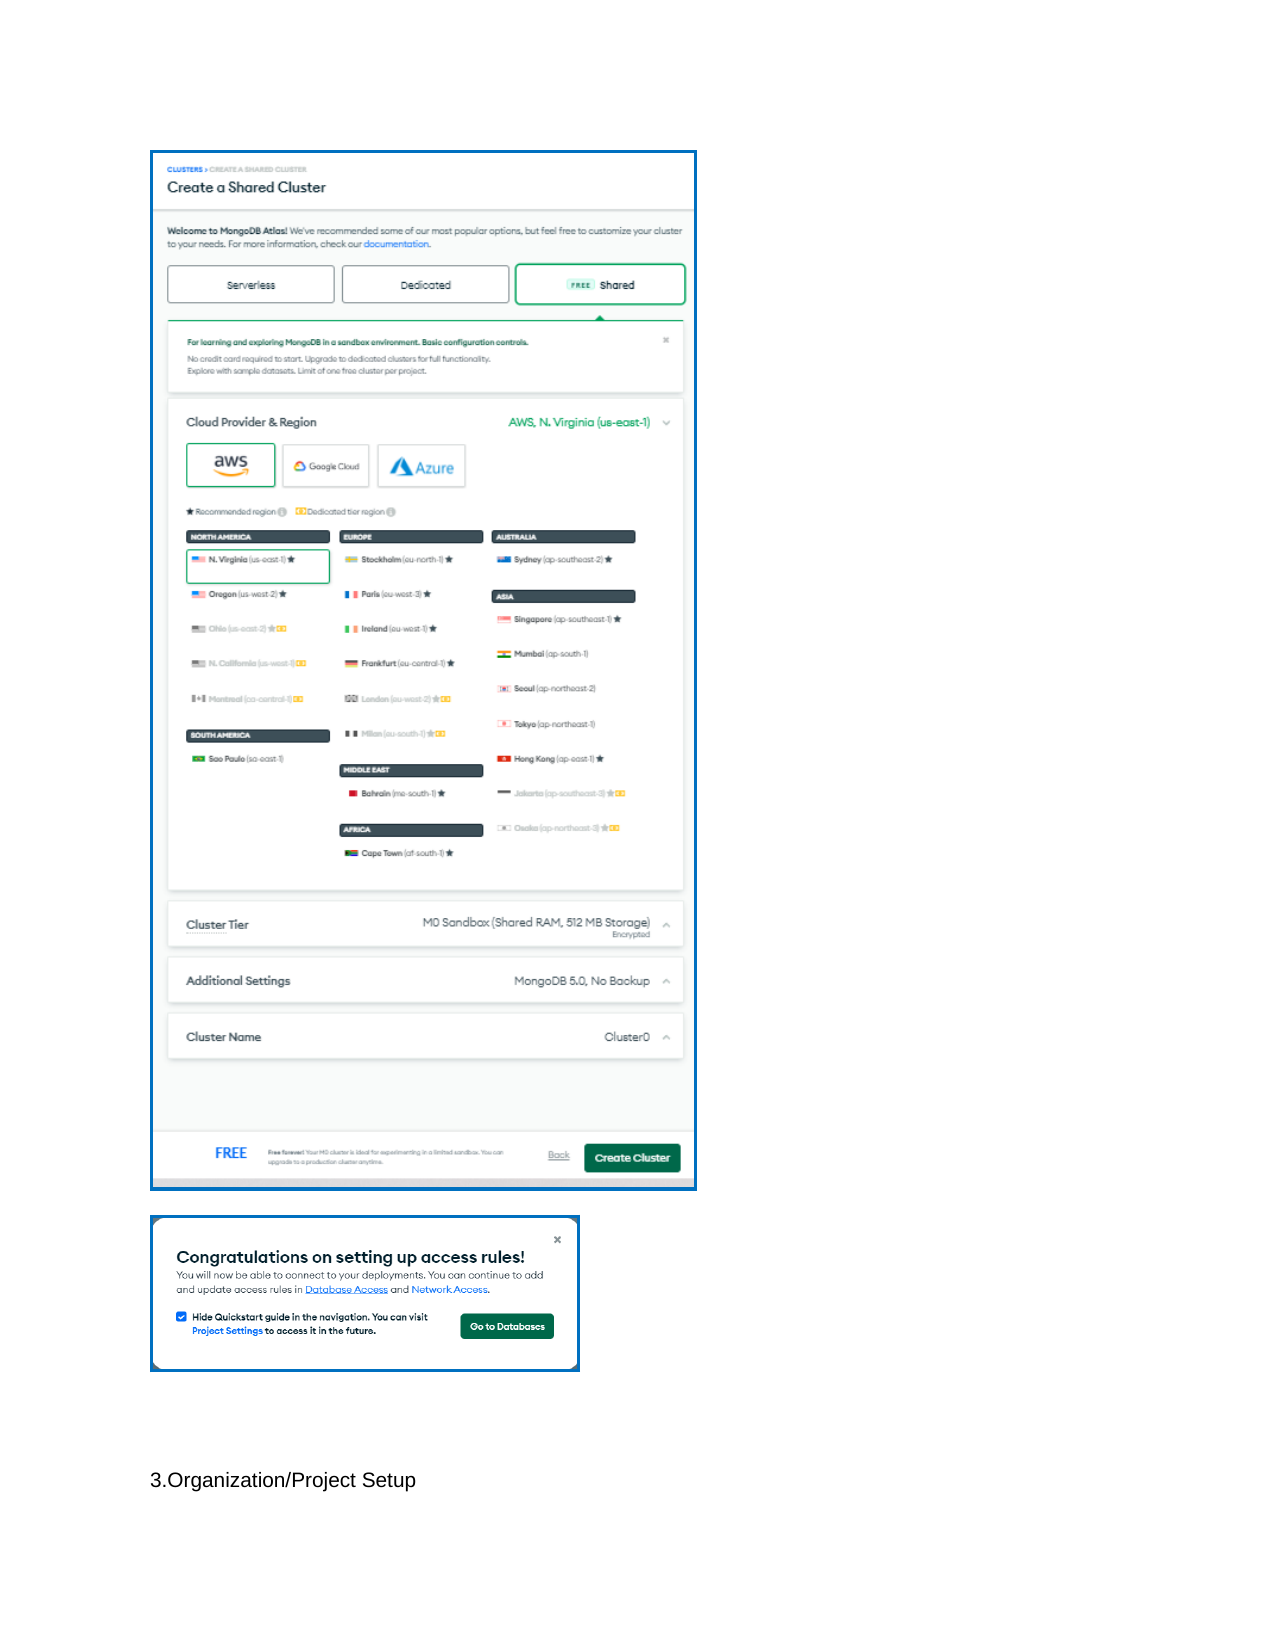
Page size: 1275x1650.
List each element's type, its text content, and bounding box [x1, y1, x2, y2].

picture [153, 153, 694, 1187]
picture [153, 1218, 577, 1369]
text 3.Organization/Project Setup [150, 1468, 1125, 1492]
